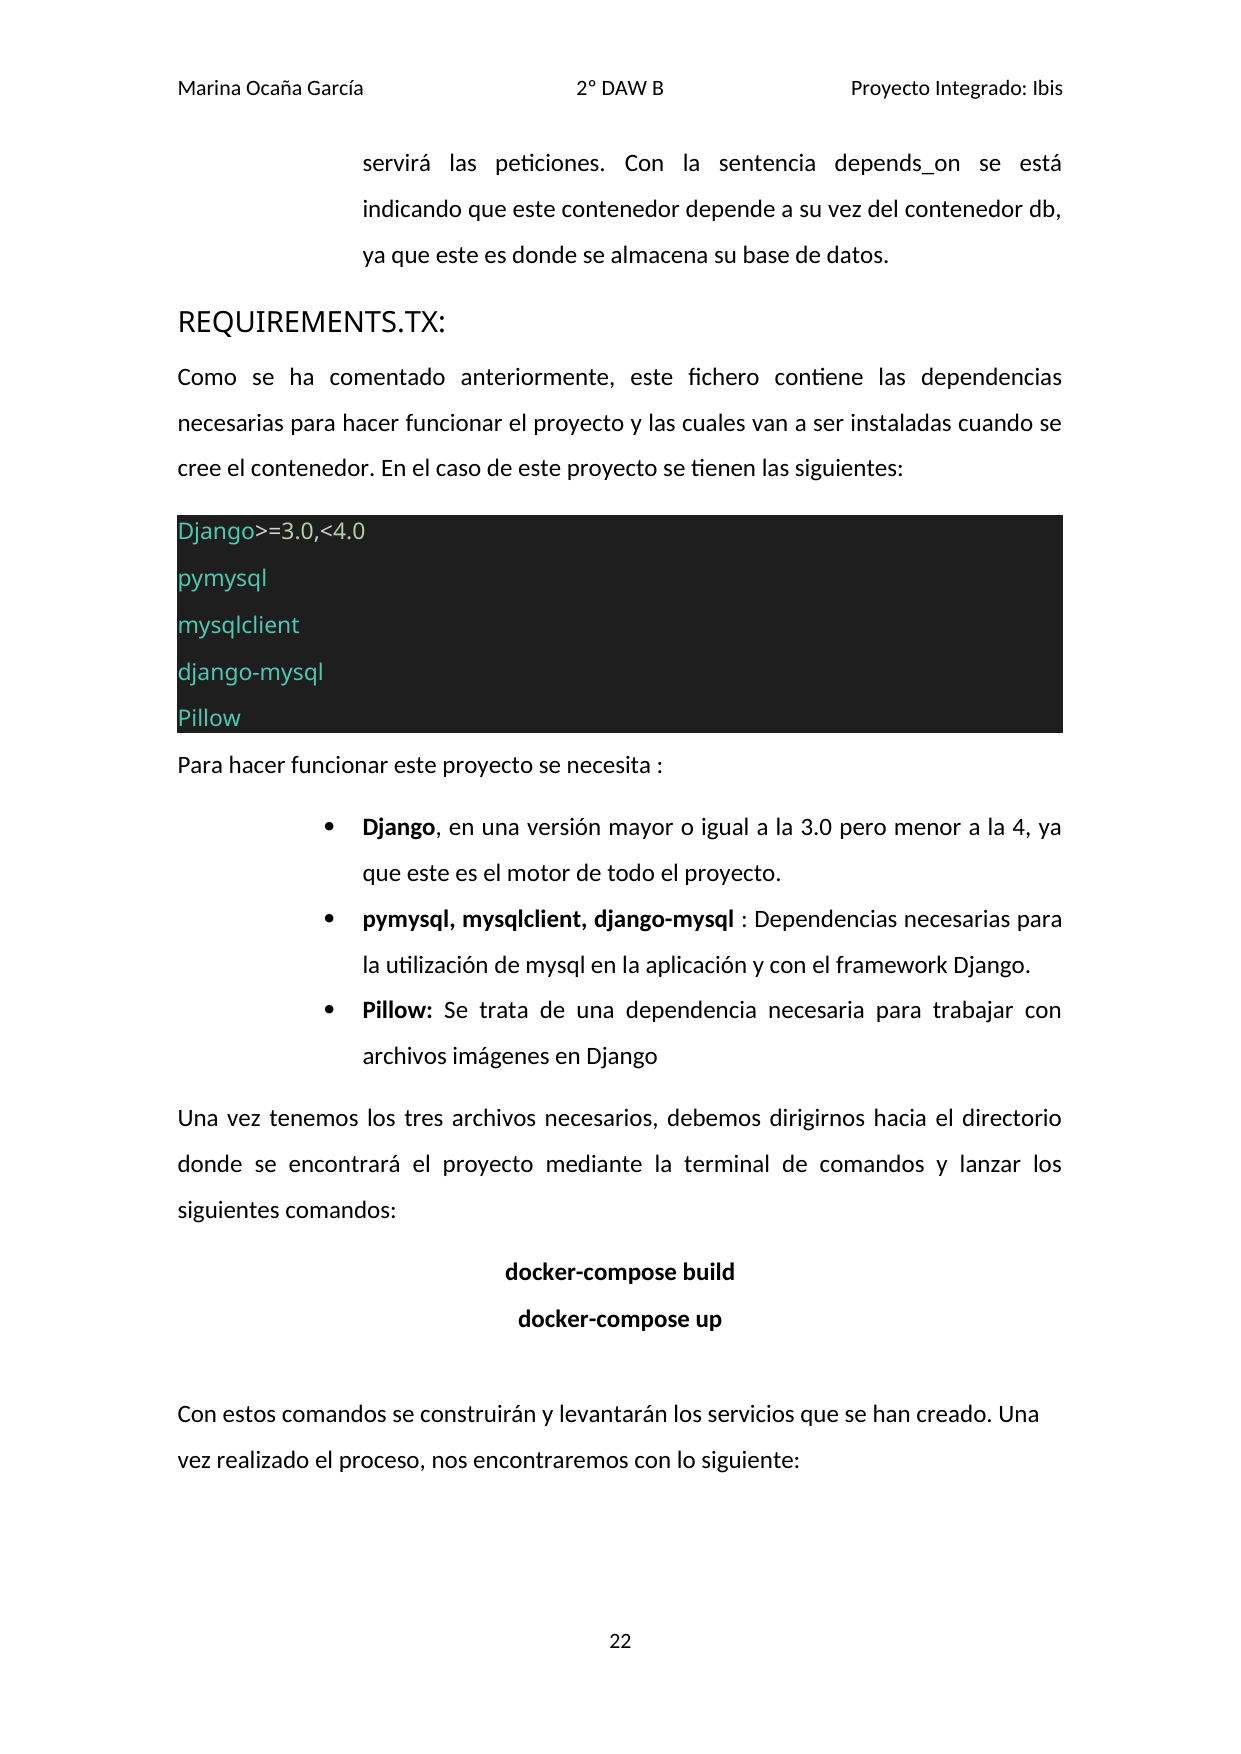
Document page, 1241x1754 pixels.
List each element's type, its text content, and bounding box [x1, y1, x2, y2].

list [325, 148, 1063, 269]
subtitle requirements.tx: [177, 301, 1063, 341]
list pymysql, mysqlclient, django-mysql : Dependencias necesarias para la utilización de mysql en la aplicación y con el framework Django. [325, 903, 1063, 979]
text Como se ha comentado anteriormente, este fichero contiene las dependencias necesarias para hacer funcionar el proyecto y las cuales van a ser instaladas cuando se cree el contenedor. En el caso de este proyecto se tienen las siguientes: [177, 361, 1063, 483]
text Con estos comandos se construirán y levantarán los servicios que se han creado. Una vez realizado el proceso, nos encontraremos con lo siguiente: [177, 1398, 1063, 1474]
text Para hacer funcionar este proyecto se necesita : [177, 749, 1063, 780]
text Una vez tenemos los tres archivos necesarios, debemos dirigirnos hacia el directorio donde se encontrará el proyecto mediante la terminal de comandos y lanzar los siguientes comandos: [177, 1103, 1063, 1224]
list Django, en una versión mayor o igual a la 3.0 pero menor a la 4, ya que este es el motor de todo el proyecto. [325, 812, 1063, 888]
text Pillow [177, 702, 1063, 733]
text docker-compose up [177, 1304, 1063, 1334]
text Django>=3.0,<4.0 [177, 515, 1063, 546]
text pymysql [177, 562, 1063, 593]
text mysqlclient [177, 608, 1063, 640]
text django-mysql [177, 655, 1063, 687]
text docker-compose build [177, 1256, 1063, 1287]
list Pillow: Se trata de una dependencia necesaria para trabajar con archivos imágenes en Django [325, 994, 1063, 1071]
